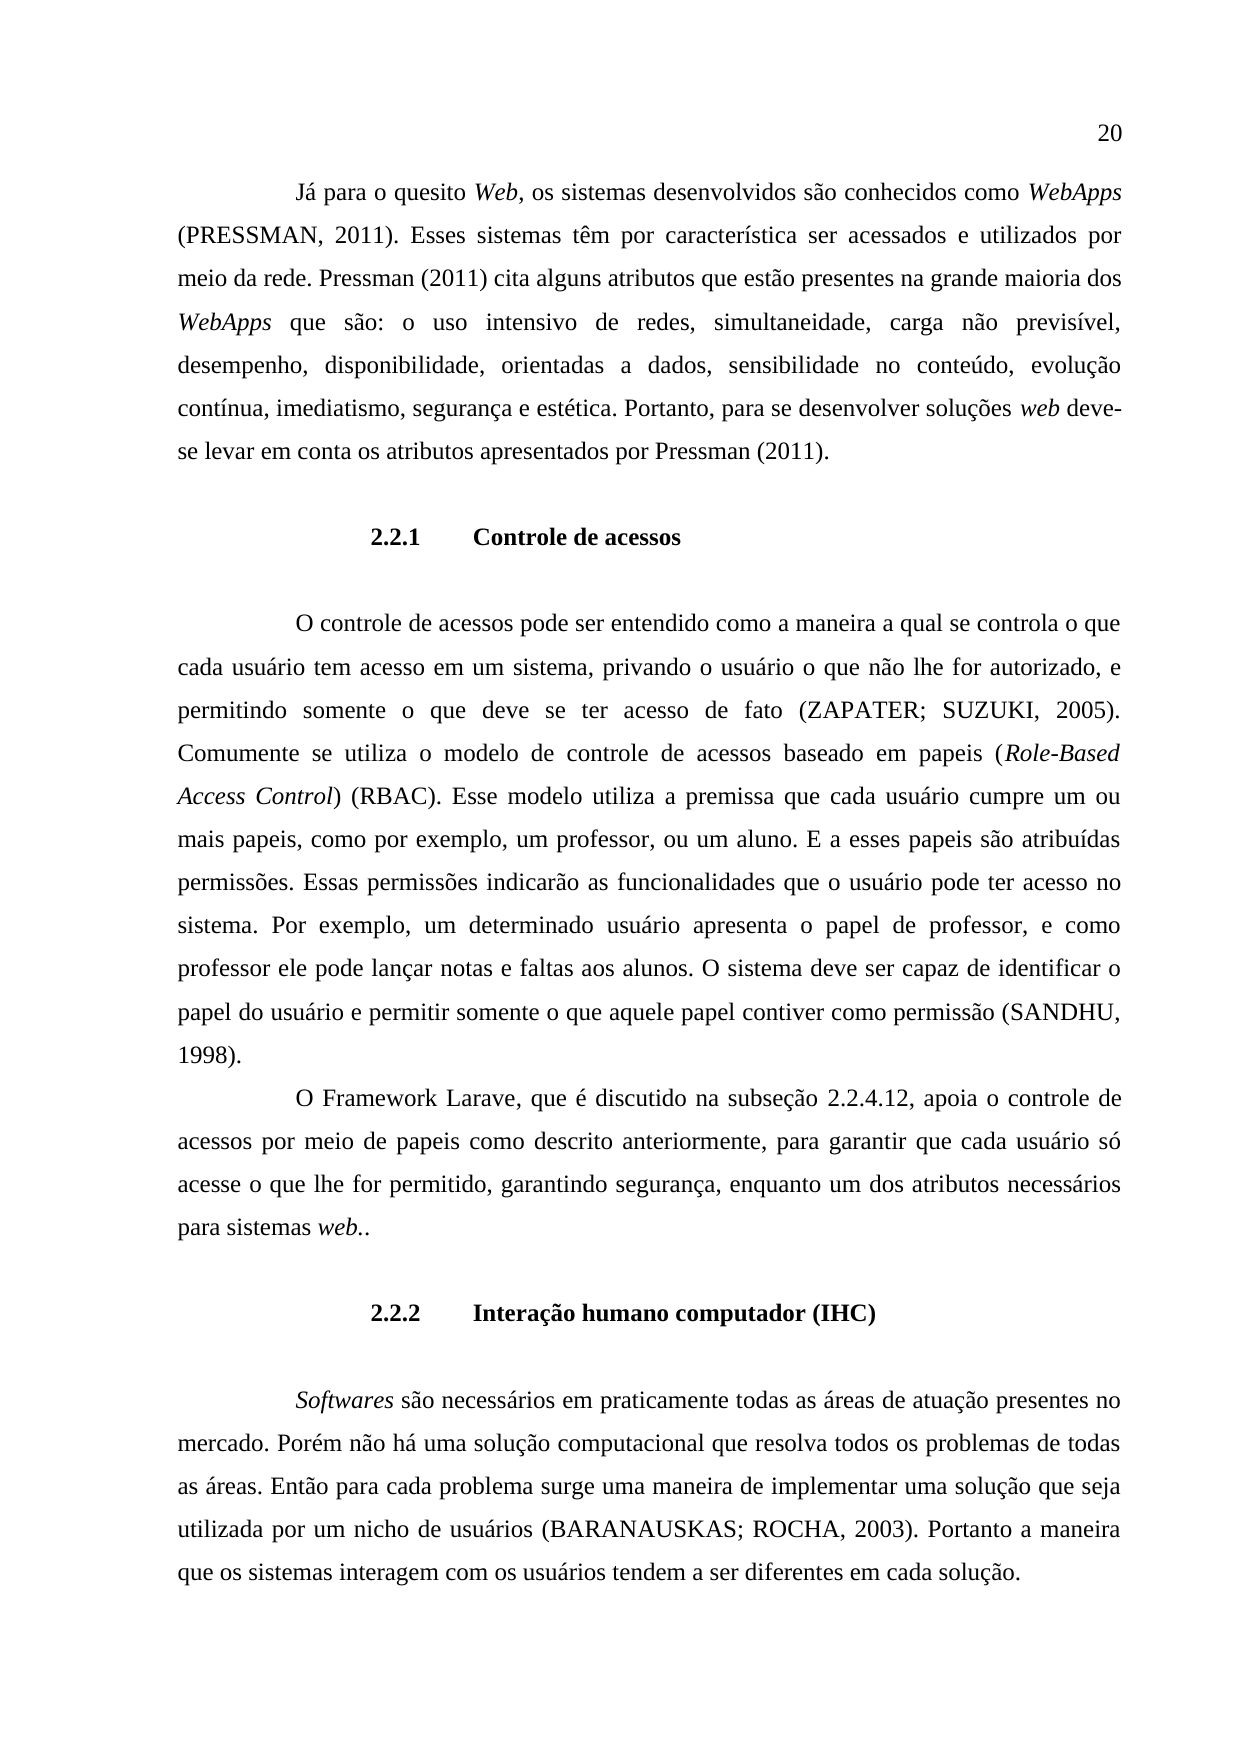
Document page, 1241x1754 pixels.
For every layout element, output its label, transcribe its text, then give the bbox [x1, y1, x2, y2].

text Softwares são necessários em praticamente todas as áreas de atuação presentes no mercado. Porém não há uma solução computacional que resolva todos os problemas de todas as áreas. Então para cada problema surge uma maneira de implementar uma solução que seja utilizada por um nicho de usuários (BARANAUSKAS; ROCHA, 2003). Portanto a maneira que os sistemas interagem com os usuários tendem a ser diferentes em cada solução. [177, 1385, 1122, 1586]
text Já para o quesito Web, os sistemas desenvolvidos são conhecidos como WebApps (PRESSMAN, 2011). Esses sistemas têm por característica ser acessados e utilizados por meio da rede. Pressman (2011) cita alguns atributos que estão presentes na grande maioria dos WebApps que são: o uso intensivo de redes, simultaneidade, carga não previsível, desempenho, disponibilidade, orientadas a dados, sensibilidade no conteúdo, evolução contínua, imediatismo, segurança e estética. Portanto, para se desenvolver soluções web deve-se levar em conta os atributos apresentados por Pressman (2011). [177, 177, 1122, 465]
text O controle de acessos pode ser entendido como a maneira a qual se controla o que cada usuário tem acesso em um sistema, privando o usuário o que não lhe for autorizado, e permitindo somente o que deve se ter acesso de fato (ZAPATER; SUZUKI, 2005). Comumente se utiliza o modelo de controle de acessos baseado em papeis (Role-Based Access Control) (RBAC). Esse modelo utiliza a premissa que cada usuário cumpre um ou mais papeis, como por exemplo, um professor, ou um aluno. E a esses papeis são atribuídas permissões. Essas permissões indicarão as funcionalidades que o usuário pode ter acesso no sistema. Por exemplo, um determinado usuário apresenta o papel de professor, e como professor ele pode lançar notas e faltas aos alunos. O sistema deve ser capaz de identificar o papel do usuário e permitir somente o que aquele papel contiver como permissão (SANDHU, 1998). [177, 608, 1122, 1068]
text O , que é discutido na subseção , apoia o controle de acessos por meio de papeis como descrito anteriormente, para garantir que cada usuário só acesse o que lhe for permitido, garantindo segurança, enquanto um dos atributos necessários para sistemas web.. [177, 1083, 1122, 1241]
subtitle Interação humano computador (IHC) [252, 1298, 1122, 1327]
subtitle Controle de acessos [252, 522, 1122, 551]
